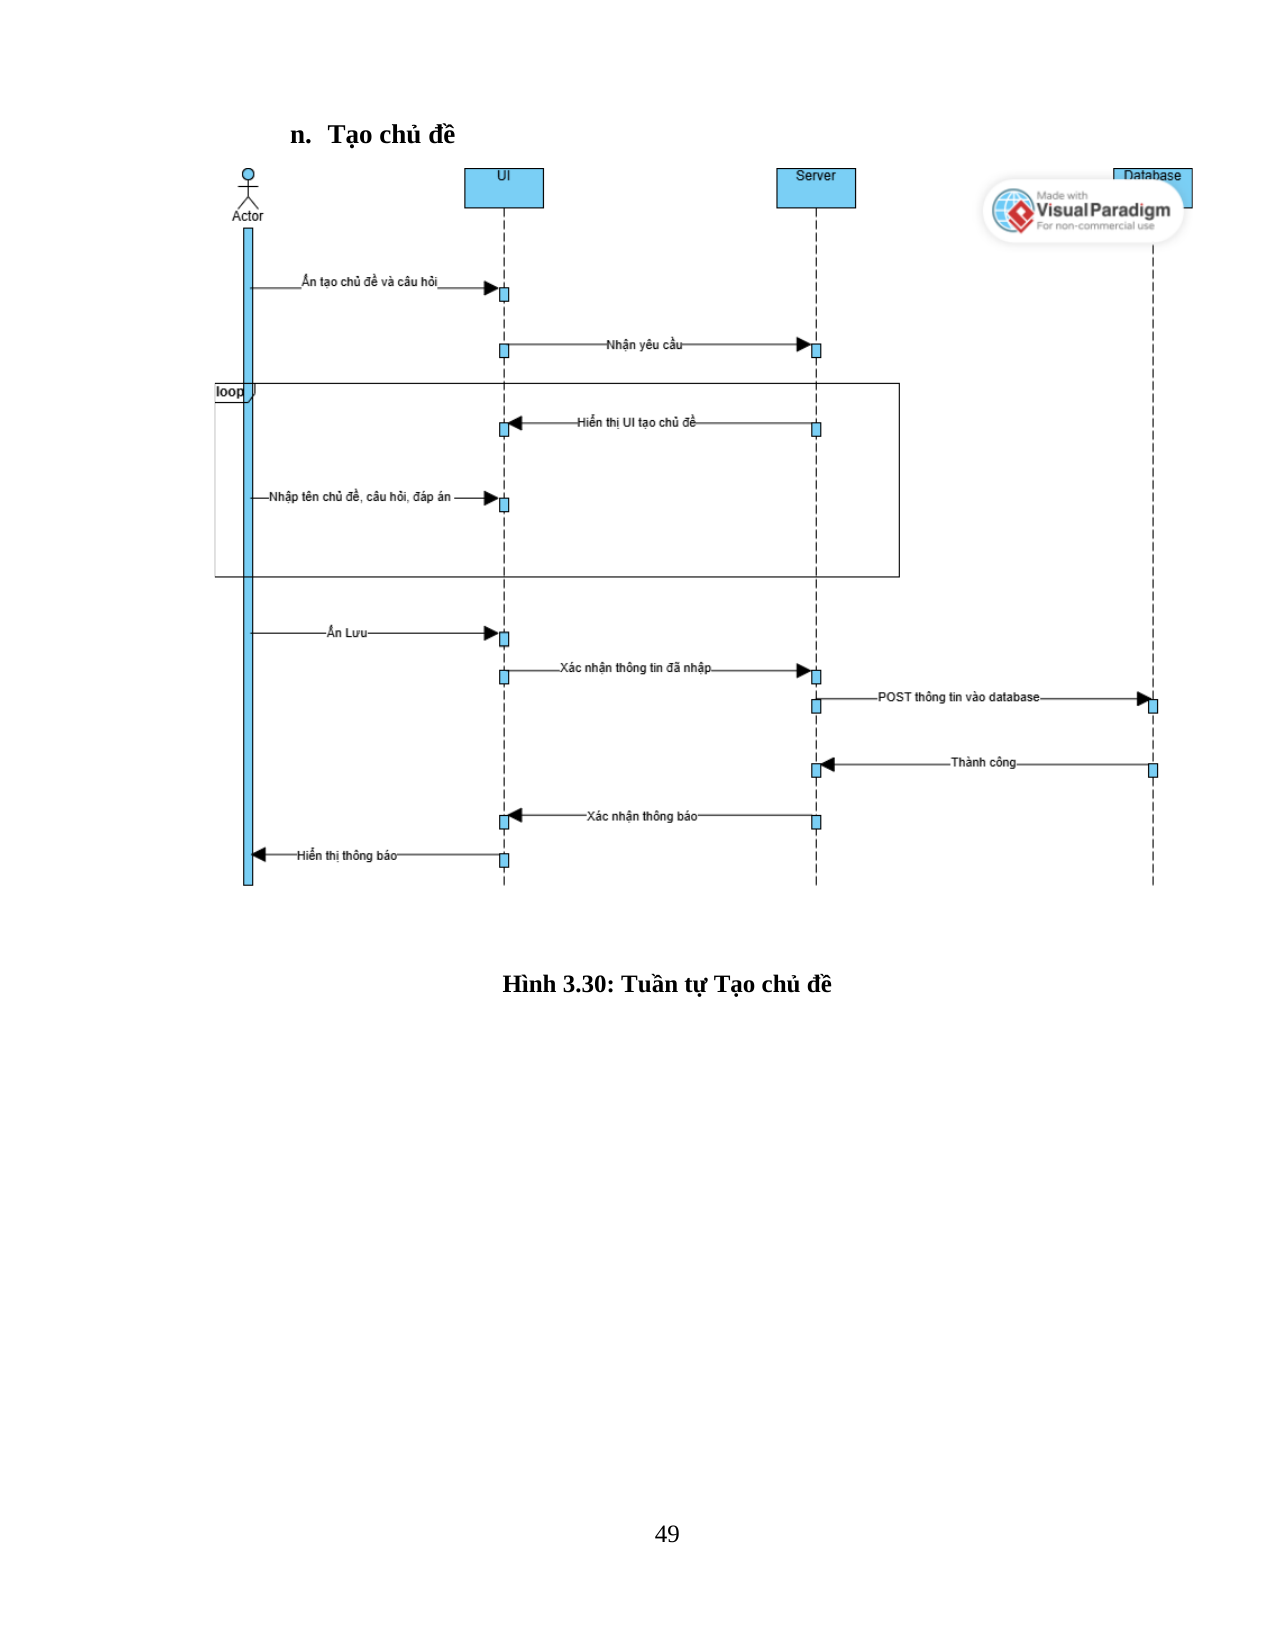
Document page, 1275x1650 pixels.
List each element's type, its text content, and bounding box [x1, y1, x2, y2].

text Hình 3.30: Tuần tự Tạo chủ đề [177, 969, 1157, 997]
picture [214, 168, 1193, 887]
list Tạo chủ đề [290, 118, 1157, 149]
